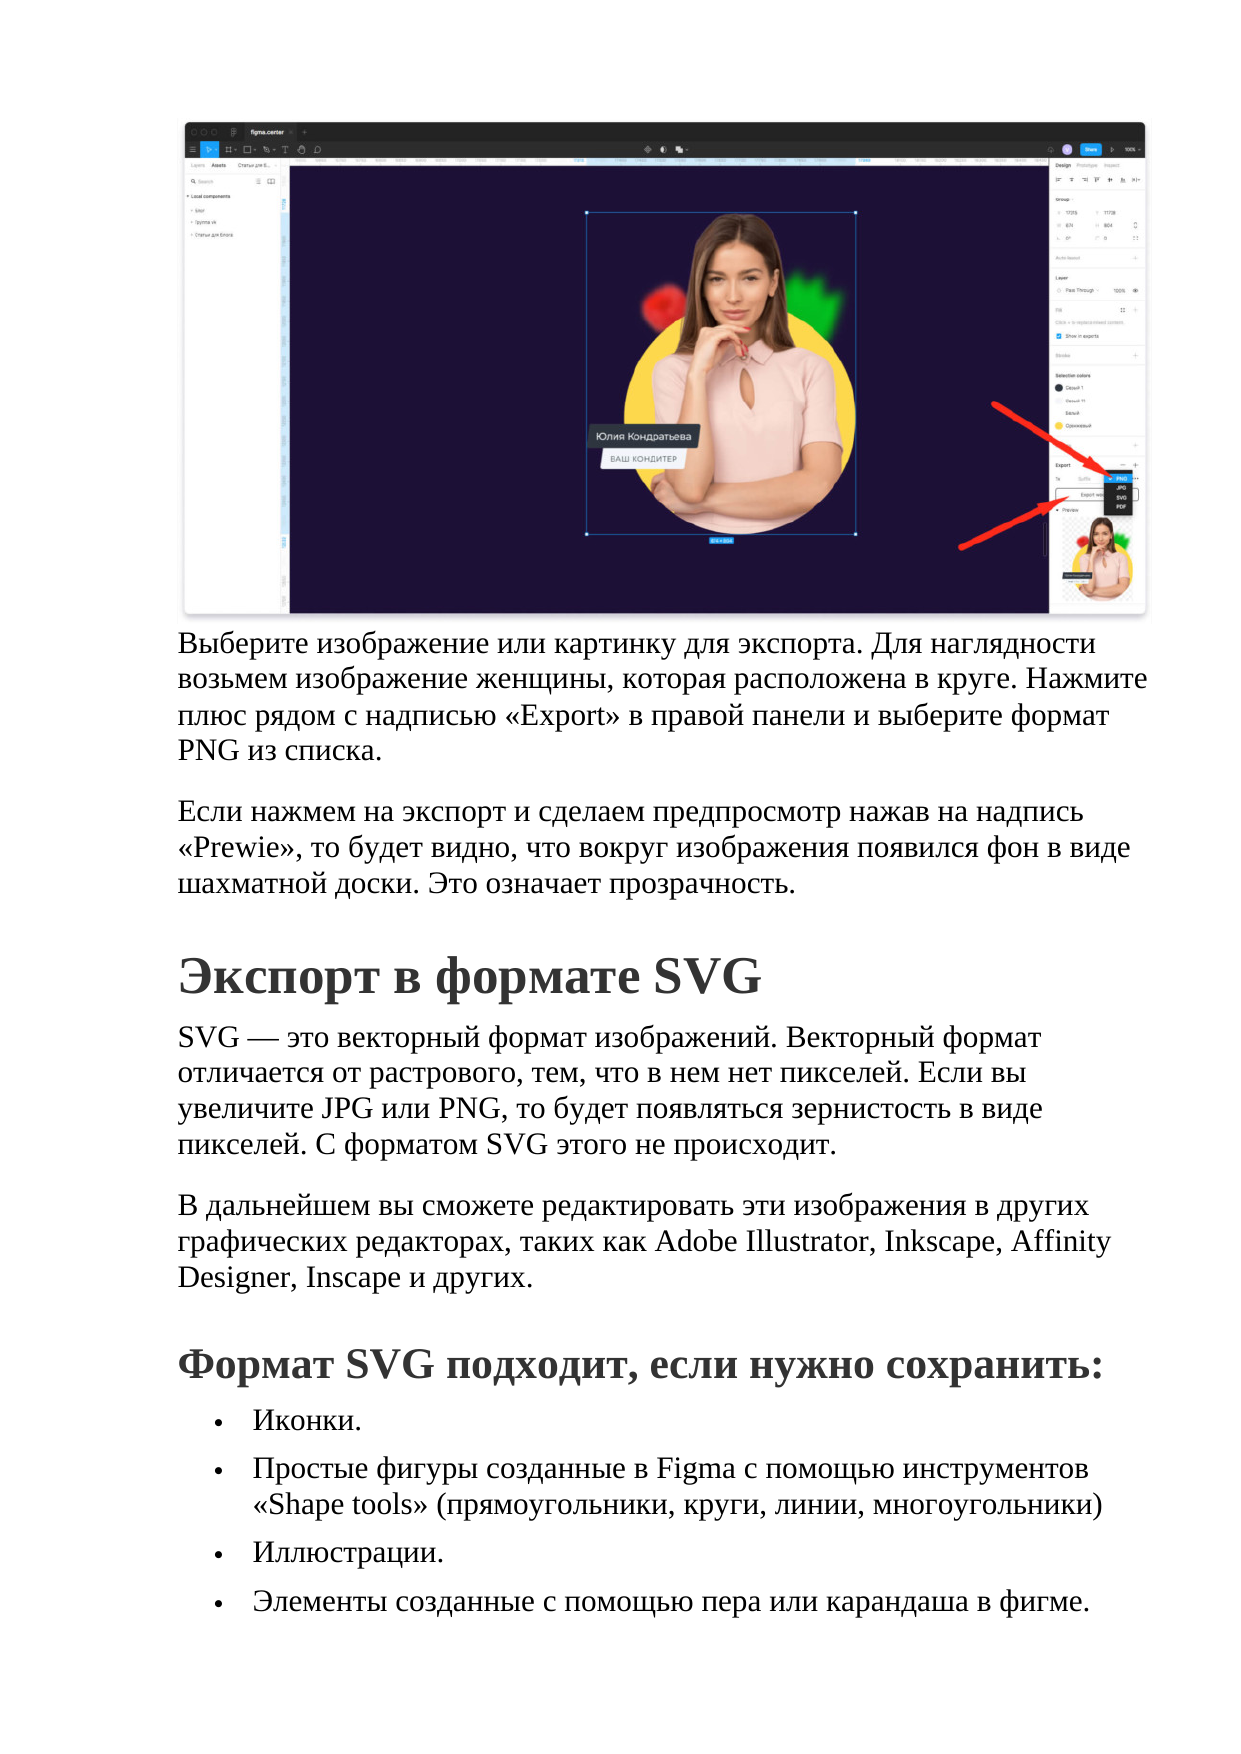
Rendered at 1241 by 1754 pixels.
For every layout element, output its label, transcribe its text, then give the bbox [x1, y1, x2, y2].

picture [177, 118, 1152, 624]
list Иконки. [215, 1401, 1152, 1437]
text Экспорт в формате SVG [177, 944, 1152, 1005]
list Элементы созданные с помощью пера или карандаша в фигме. [215, 1582, 1152, 1618]
text В дальнейшем вы сможете редактировать эти изображения в других графических редакторах, таких как Adobe Illustrator, Inkscape, Affinity Designer, Inscape и других. [177, 1187, 1152, 1294]
text Выберите изображение или картинку для экспорта. Для наглядности возьмем изображение женщины, которая расположена в круге. Нажмите плюс рядом с надписью «Export» в правой панели и выберите формат PNG из списка. [177, 624, 1152, 768]
text Если нажмем на экспорт и сделаем предпросмотр нажав на надпись «Prewie», то будет видно, что вокруг изображения появился фон в виде шахматной доски. Это означает прозрачность. [177, 793, 1152, 900]
list Простые фигуры созданные в Figma с помощью инструментов «Shape tools» (прямоугольники, круги, линии, многоугольники) [215, 1449, 1152, 1521]
list Иллюстрации. [215, 1534, 1152, 1570]
text SVG — это векторный формат изображений. Векторный формат отличается от растрового, тем, что в нем нет пикселей. Если вы увеличите JPG или PNG, то будет появляться зернистость в виде пикселей. С форматом SVG этого не происходит. [177, 1018, 1152, 1162]
text Формат SVG подходит, если нужно сохранить: [177, 1338, 1152, 1388]
